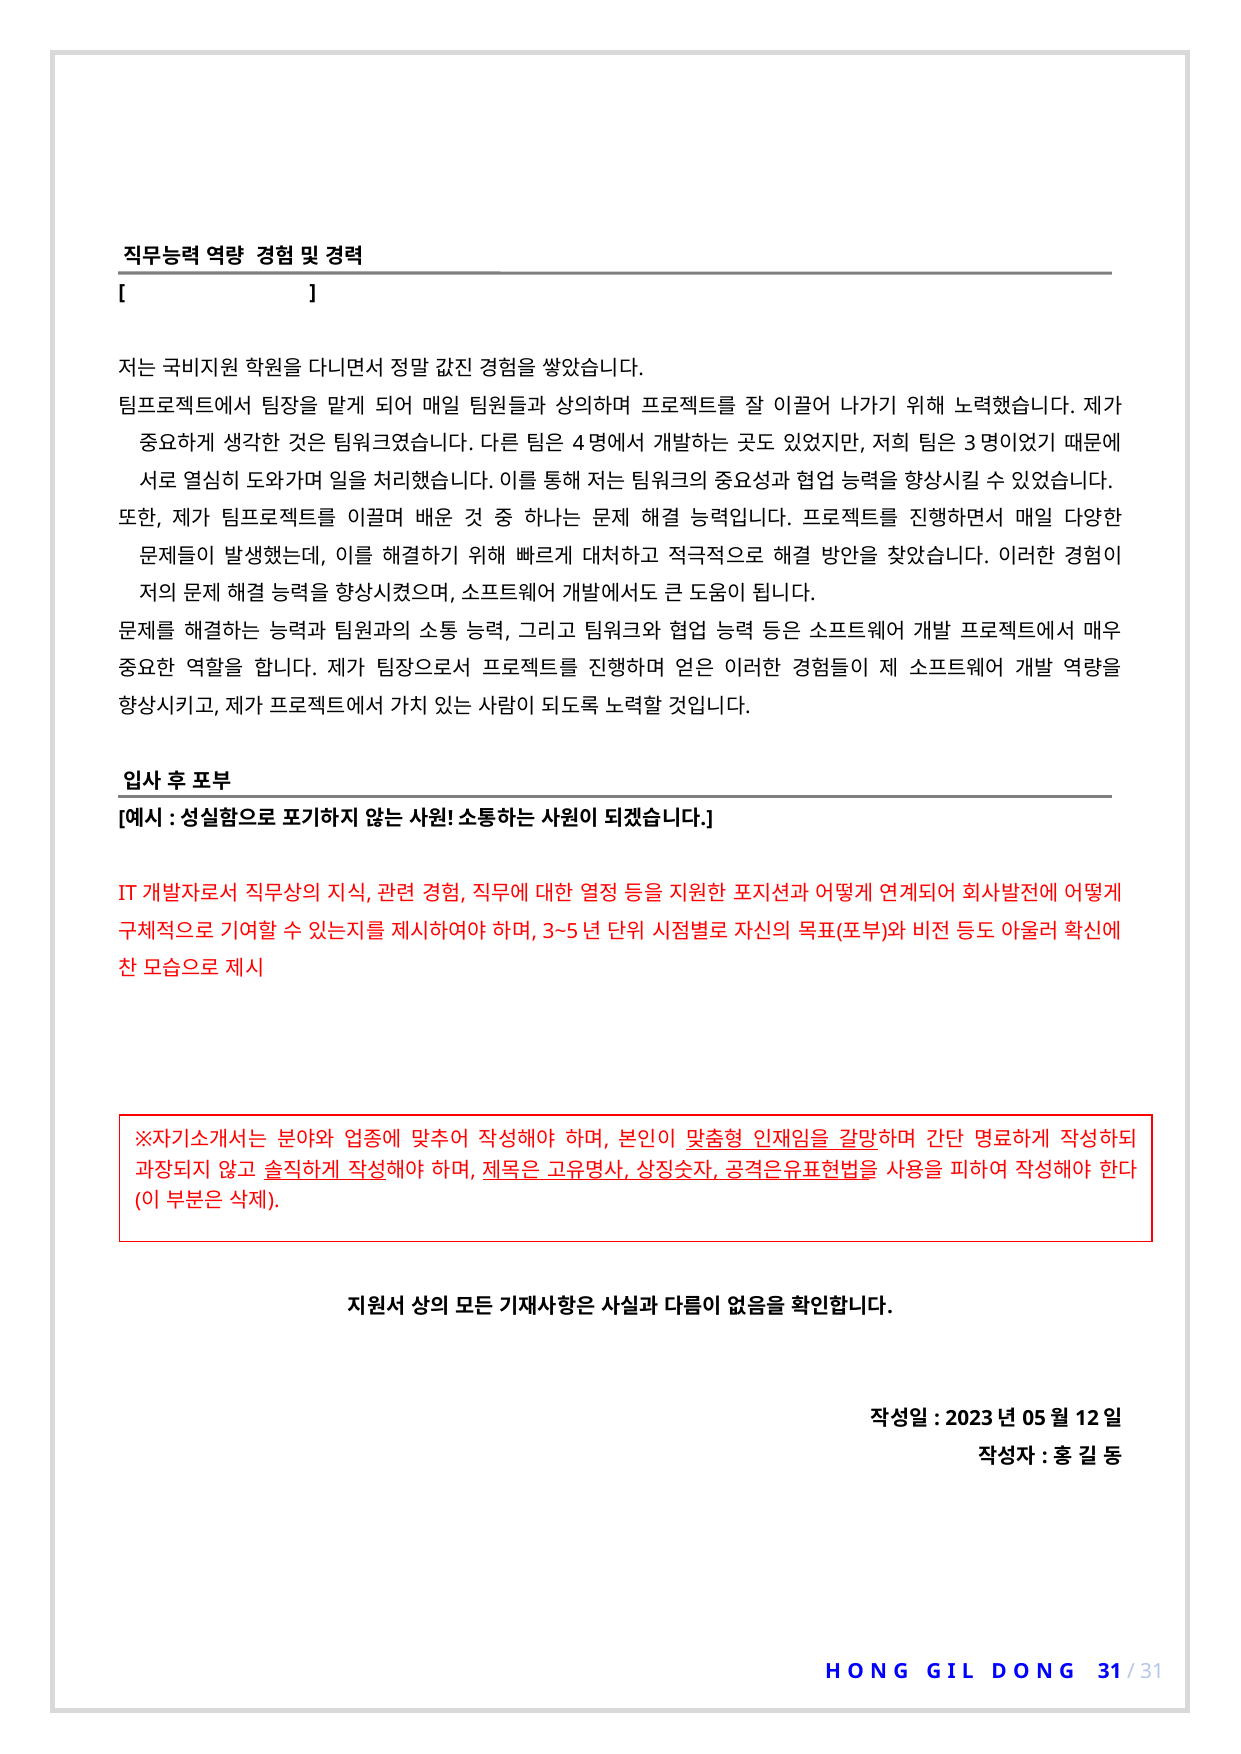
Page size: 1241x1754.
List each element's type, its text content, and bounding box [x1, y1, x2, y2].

text 입사 후 포부 [118, 761, 1122, 798]
text 문제를 해결하는 능력과 팀원과의 소통 능력, 그리고 팀워크와 협업 능력 등은 소프트웨어 개발 프로젝트에서 매우 중요한 역할을 합니다. 제가 팀장으로서 프로젝트를 진행하며 얻은 이러한 경험들이 제 소프트웨어 개발 역량을 향상시키고, 제가 프로젝트에서 가치 있는 사람이 되도록 노력할 것입니다. [118, 611, 1122, 723]
text 지원서 상의 모든 기재사항은 사실과 다름이 없음을 확인합니다. [118, 1286, 1122, 1323]
text 직무능력 역량 경험 및 경력 [118, 236, 1122, 273]
text 작성자 : 홍 길 동 [118, 1436, 1122, 1473]
text 또한, 제가 팀프로젝트를 이끌며 배운 것 중 하나는 문제 해결 능력입니다. 프로젝트를 진행하면서 매일 다양한 문제들이 발생했는데, 이를 해결하기 위해 빠르게 대처하고 적극적으로 해결 방안을 찾았습니다. 이러한 경험이 저의 문제 해결 능력을 향상시켰으며, 소프트웨어 개발에서도 큰 도움이 됩니다. [118, 498, 1122, 611]
text [ ] [118, 273, 1122, 311]
text 저는 국비지원 학원을 다니면서 정말 값진 경험을 쌓았습니다. [118, 348, 1122, 386]
text [예시 : 성실함으로 포기하지 않는 사원! 소통하는 사원이 되겠습니다.] [118, 798, 1122, 836]
text IT 개발자로서 직무상의 지식, 관련 경험, 직무에 대한 열정 등을 지원한 포지션과 어떻게 연계되어 회사발전에 어떻게 구체적으로 기여할 수 있는지를 제시하여야 하며, 3~5년 단위 시점별로 자신의 목표(포부)와 비전 등도 아울러 확신에 찬 모습으로 제시 [118, 873, 1122, 986]
text 팀프로젝트에서 팀장을 맡게 되어 매일 팀원들과 상의하며 프로젝트를 잘 이끌어 나가기 위해 노력했습니다. 제가 중요하게 생각한 것은 팀워크였습니다. 다른 팀은 4명에서 개발하는 곳도 있었지만, 저희 팀은 3명이었기 때문에 서로 열심히 도와가며 일을 처리했습니다. 이를 통해 저는 팀워크의 중요성과 협업 능력을 향상시킬 수 있었습니다. [118, 386, 1122, 498]
text 작성일 : 2023년 05월 12일 [118, 1398, 1122, 1436]
